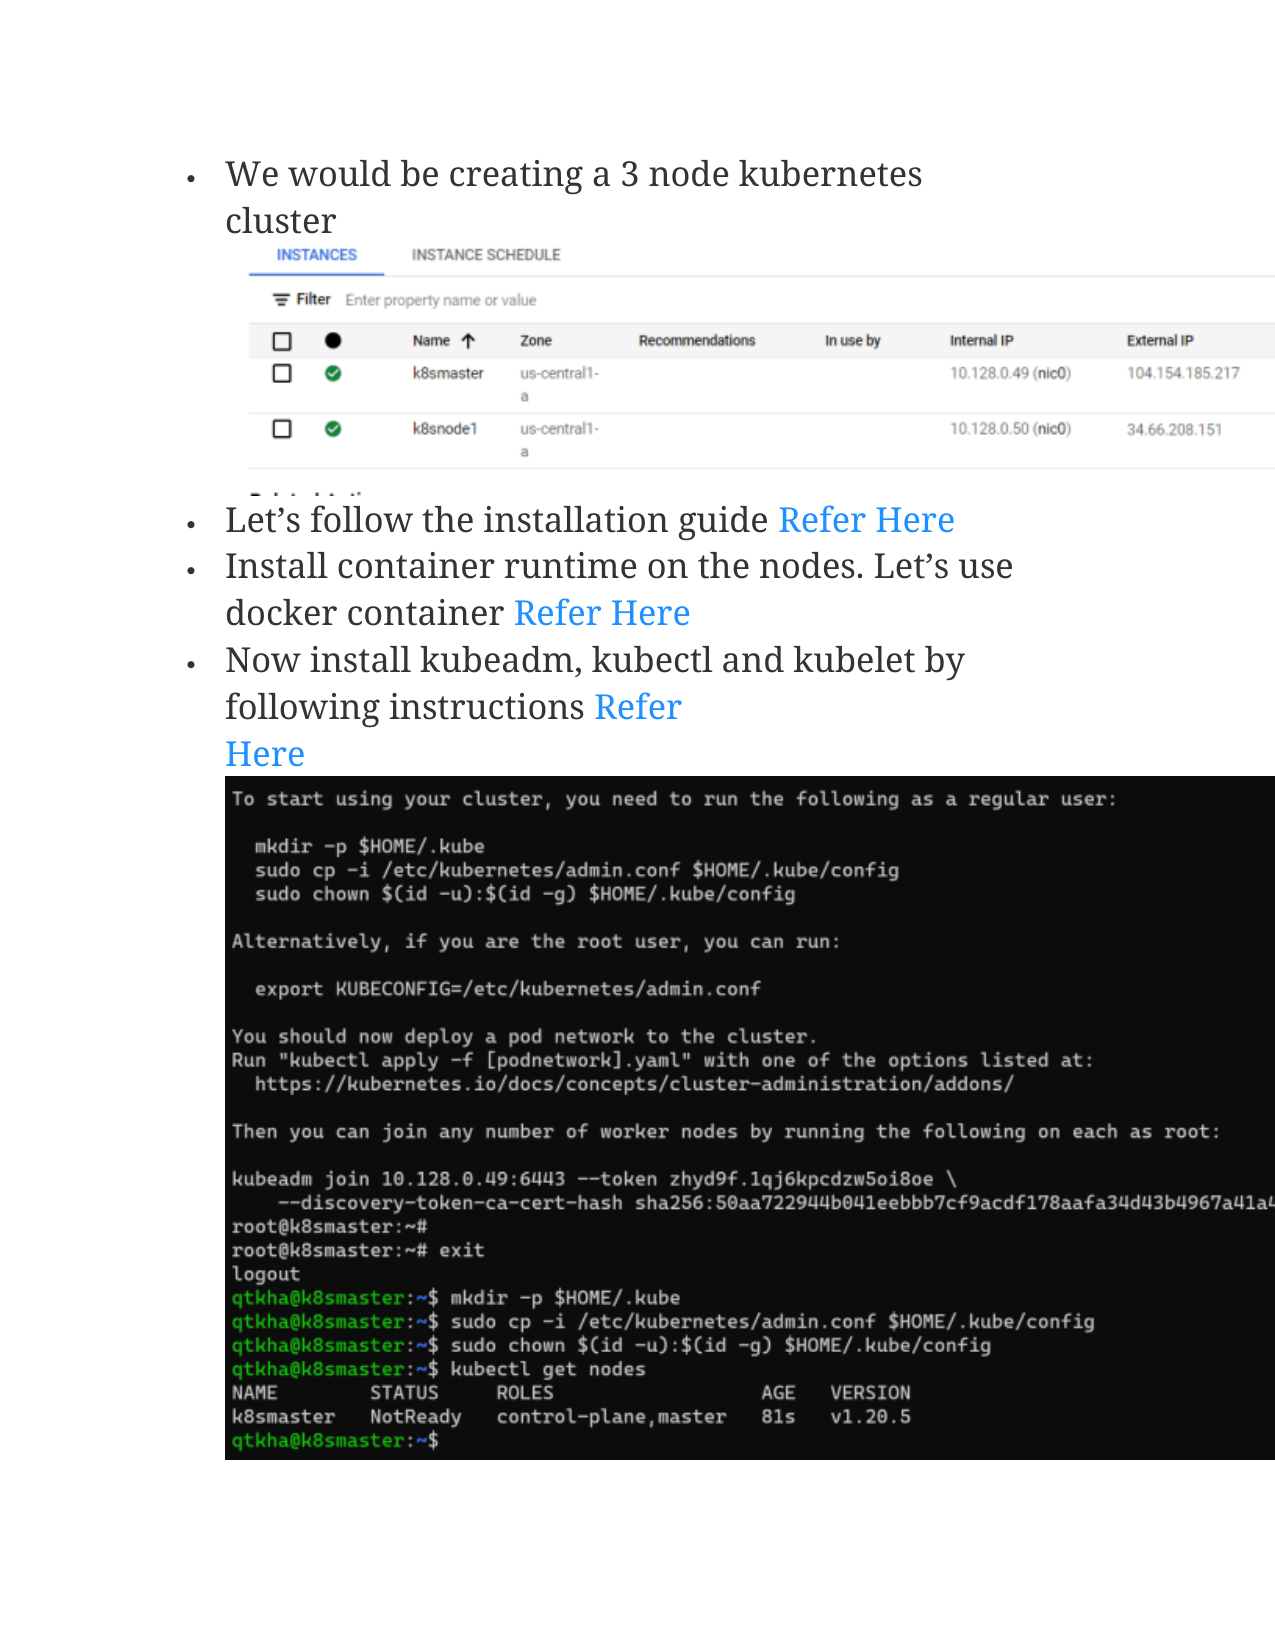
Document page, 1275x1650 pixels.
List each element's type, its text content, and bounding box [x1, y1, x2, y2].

picture [225, 776, 1275, 1460]
list Let’s follow the installation guide Refer Here [187, 495, 1125, 542]
picture [225, 243, 1275, 496]
list Install container runtime on the nodes. Let’s use docker container Refer Here [187, 542, 1125, 636]
